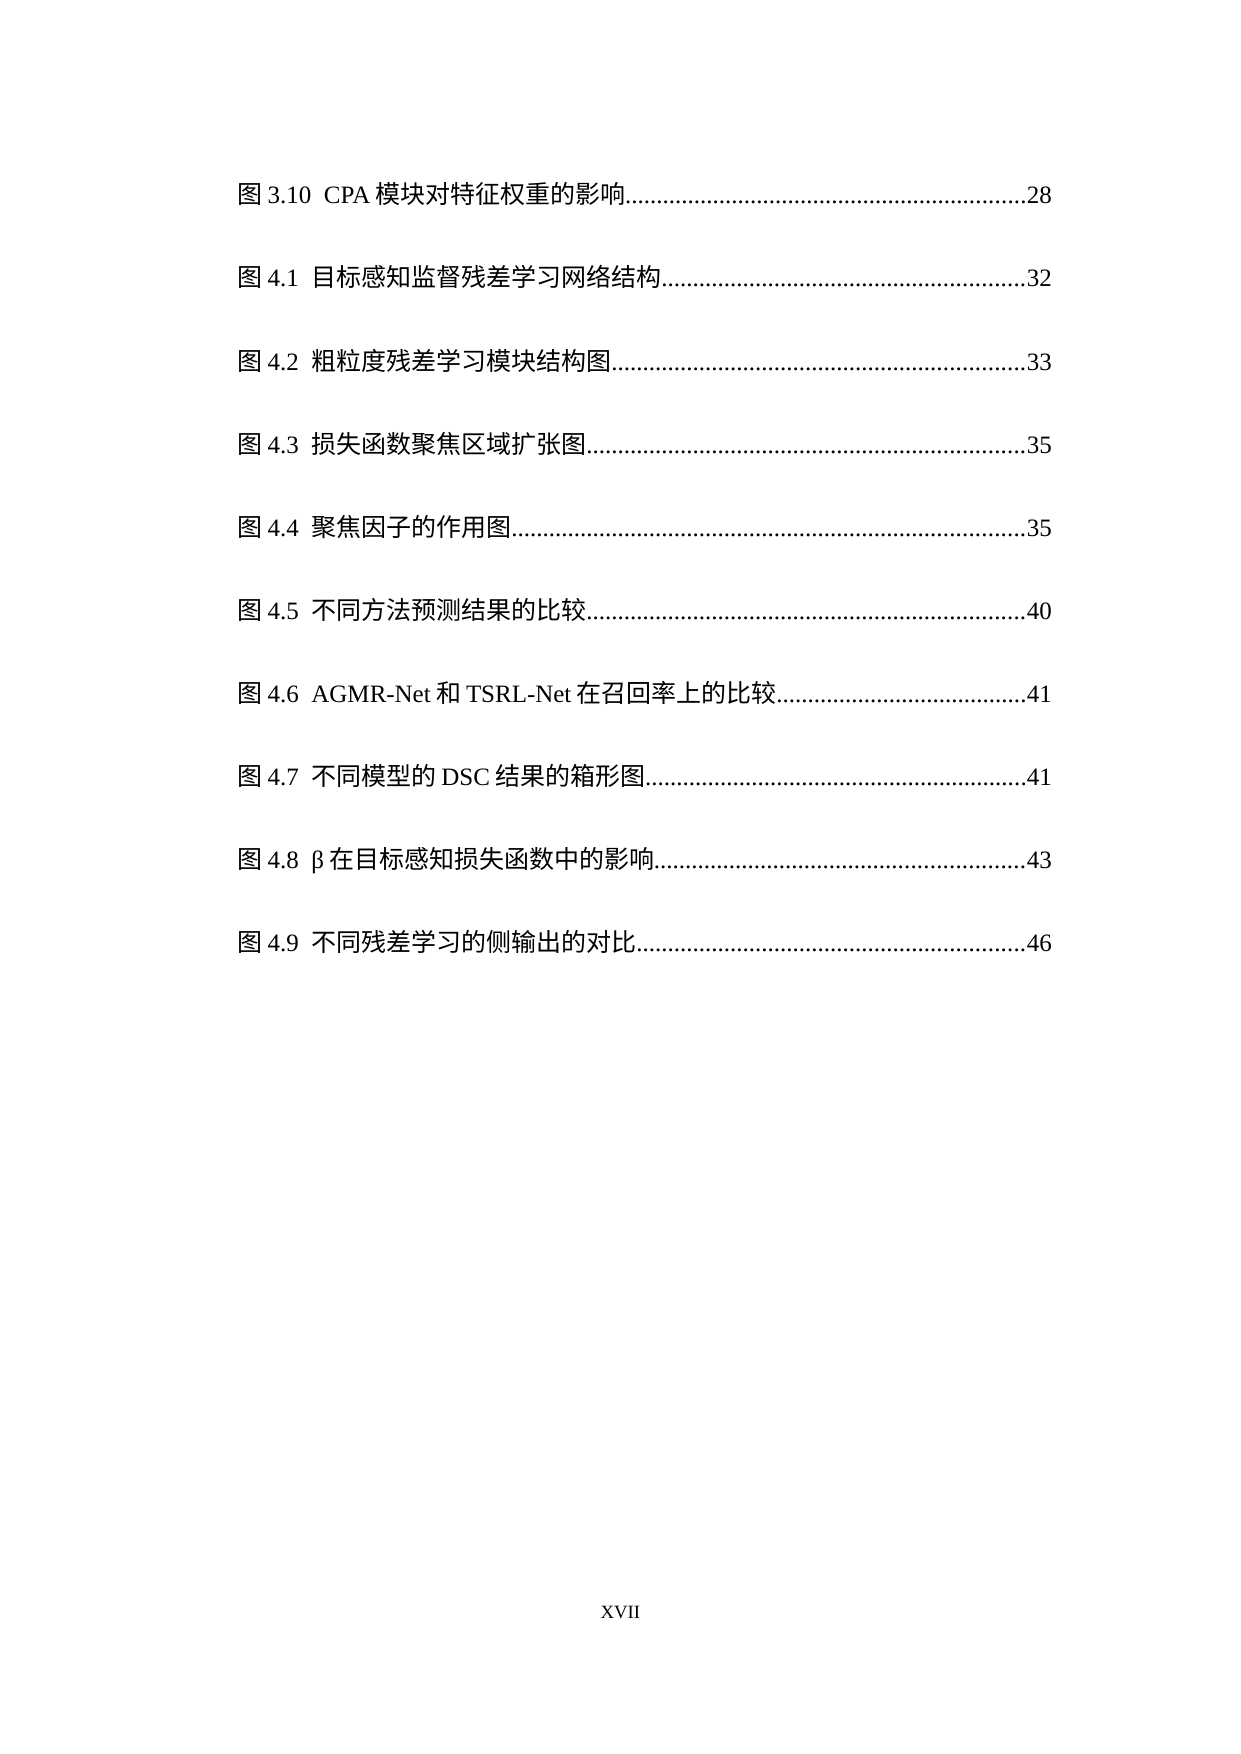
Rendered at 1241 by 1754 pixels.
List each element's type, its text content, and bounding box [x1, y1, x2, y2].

text 图4.5 不同方法预测结果的比较 40 [237, 576, 1028, 641]
text 图4.9 不同残差学习的侧输出的对比 46 [237, 908, 1028, 973]
text 图3.10 CPA模块对特征权重的影响 28 [237, 160, 1028, 225]
text 图4.7 不同模型的DSC结果的箱形图 41 [237, 742, 1028, 807]
text 图4.3 损失函数聚焦区域扩张图 35 [237, 410, 1028, 475]
text 图4.6 AGMR-Net和TSRL-Net在召回率上的比较 41 [237, 659, 1028, 724]
text 图4.2 粗粒度残差学习模块结构图 33 [237, 327, 1028, 392]
text 图4.4 聚焦因子的作用图 35 [237, 493, 1028, 558]
text 图4.1 目标感知监督残差学习网络结构 32 [237, 243, 1028, 308]
text 图4.8 β在目标感知损失函数中的影响 43 [237, 825, 1028, 890]
